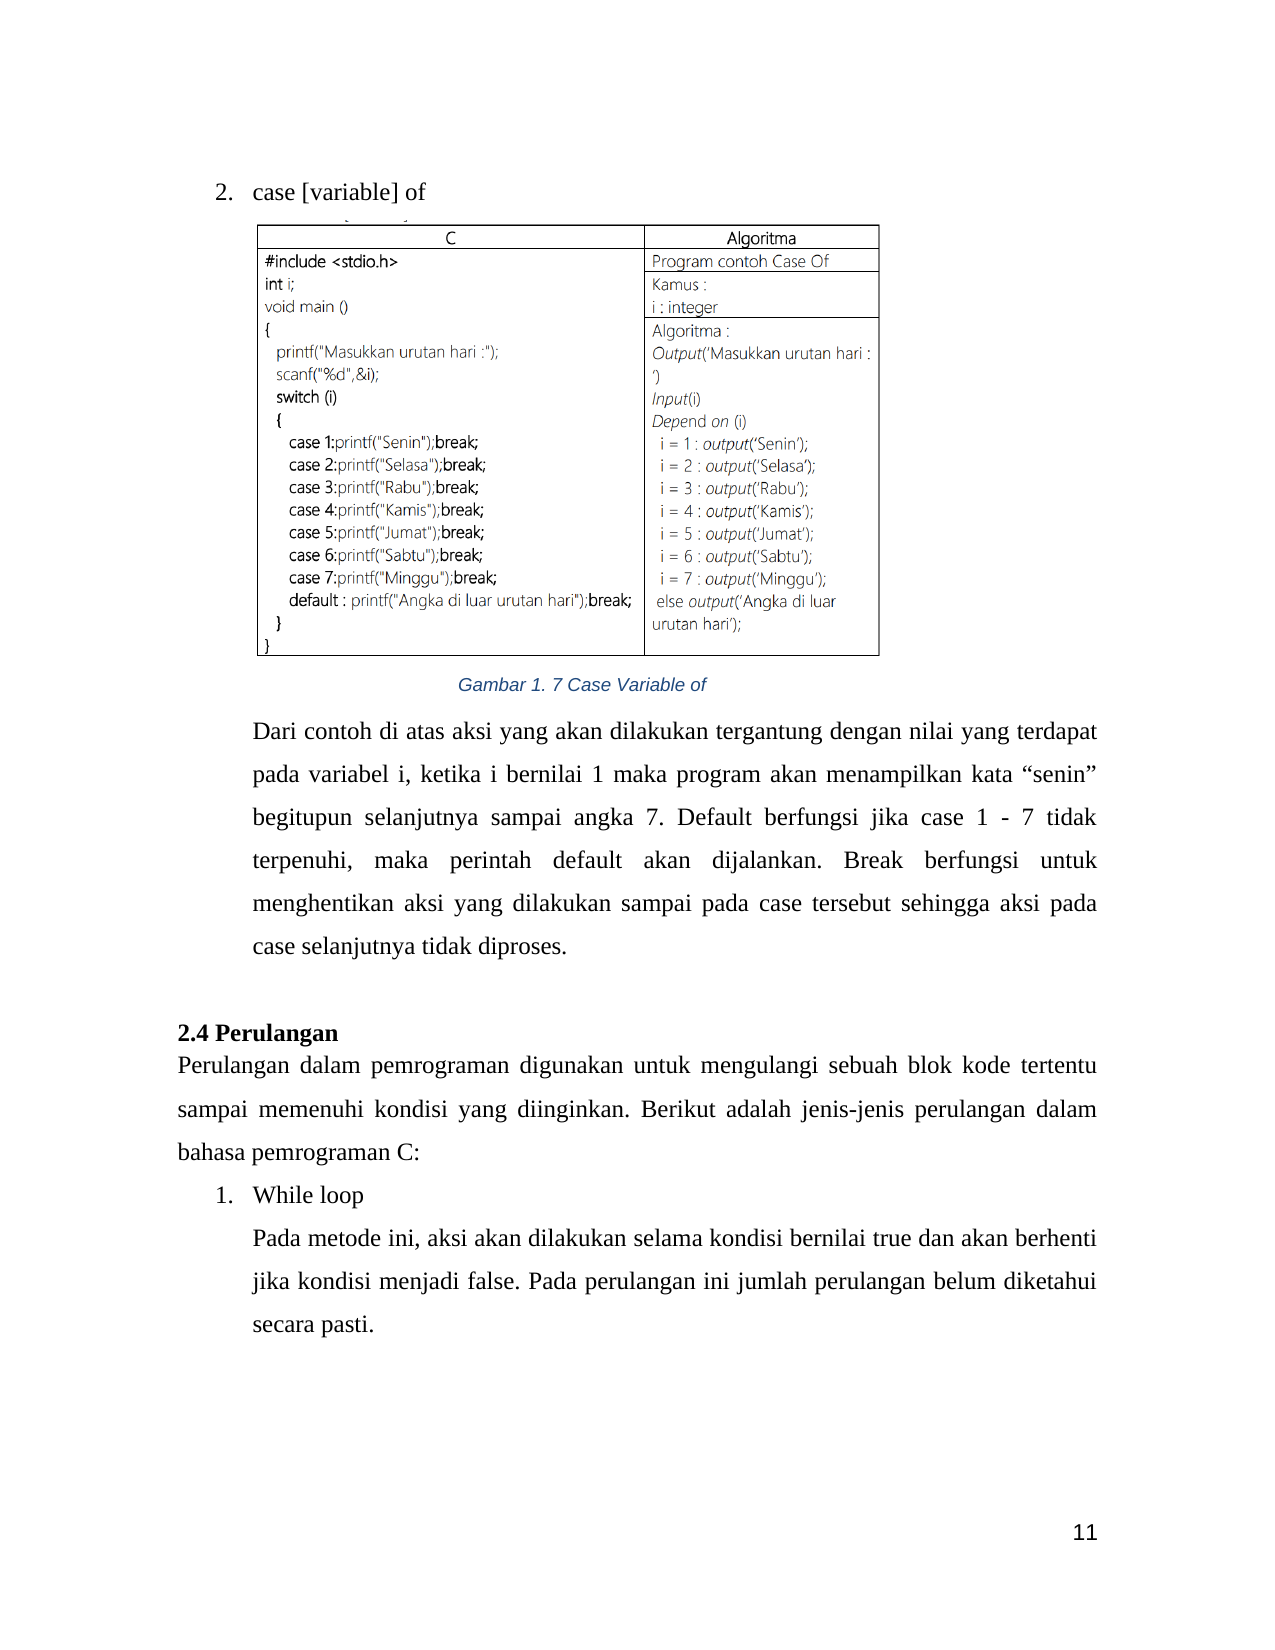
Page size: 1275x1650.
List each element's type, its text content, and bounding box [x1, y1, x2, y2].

picture [252, 220, 884, 661]
subtitle 2.4 Perulangan [177, 1018, 1098, 1046]
text Pada metode ini, aksi akan dilakukan selama kondisi bernilai true dan akan berhenti jika kondisi menjadi false. Pada perulangan ini jumlah perulangan belum diketahui secara pasti. [252, 1223, 1098, 1338]
list While loop [215, 1180, 1098, 1209]
text Dari contoh di atas aksi yang akan dilakukan tergantung dengan nilai yang terdapat pada variabel i, ketika i bernilai 1 maka program akan menampilkan kata “senin” begitupun selanjutnya sampai angka 7. Default berfungsi jika case 1 - 7 tidak terpenuhi, maka perintah default akan dijalankan. Break berfungsi untuk menghentikan aksi yang dilakukan sampai pada case tersebut sehingga aksi pada case selanjutnya tidak diproses. [252, 716, 1098, 960]
text Perulangan dalam pemrograman digunakan untuk mengulangi sebuah blok kode tertentu sampai memenuhi kondisi yang diinginkan. Berikut adalah jenis-jenis perulangan dalam bahasa pemrograman C: [177, 1051, 1098, 1166]
list case [variable] of [215, 177, 1098, 206]
